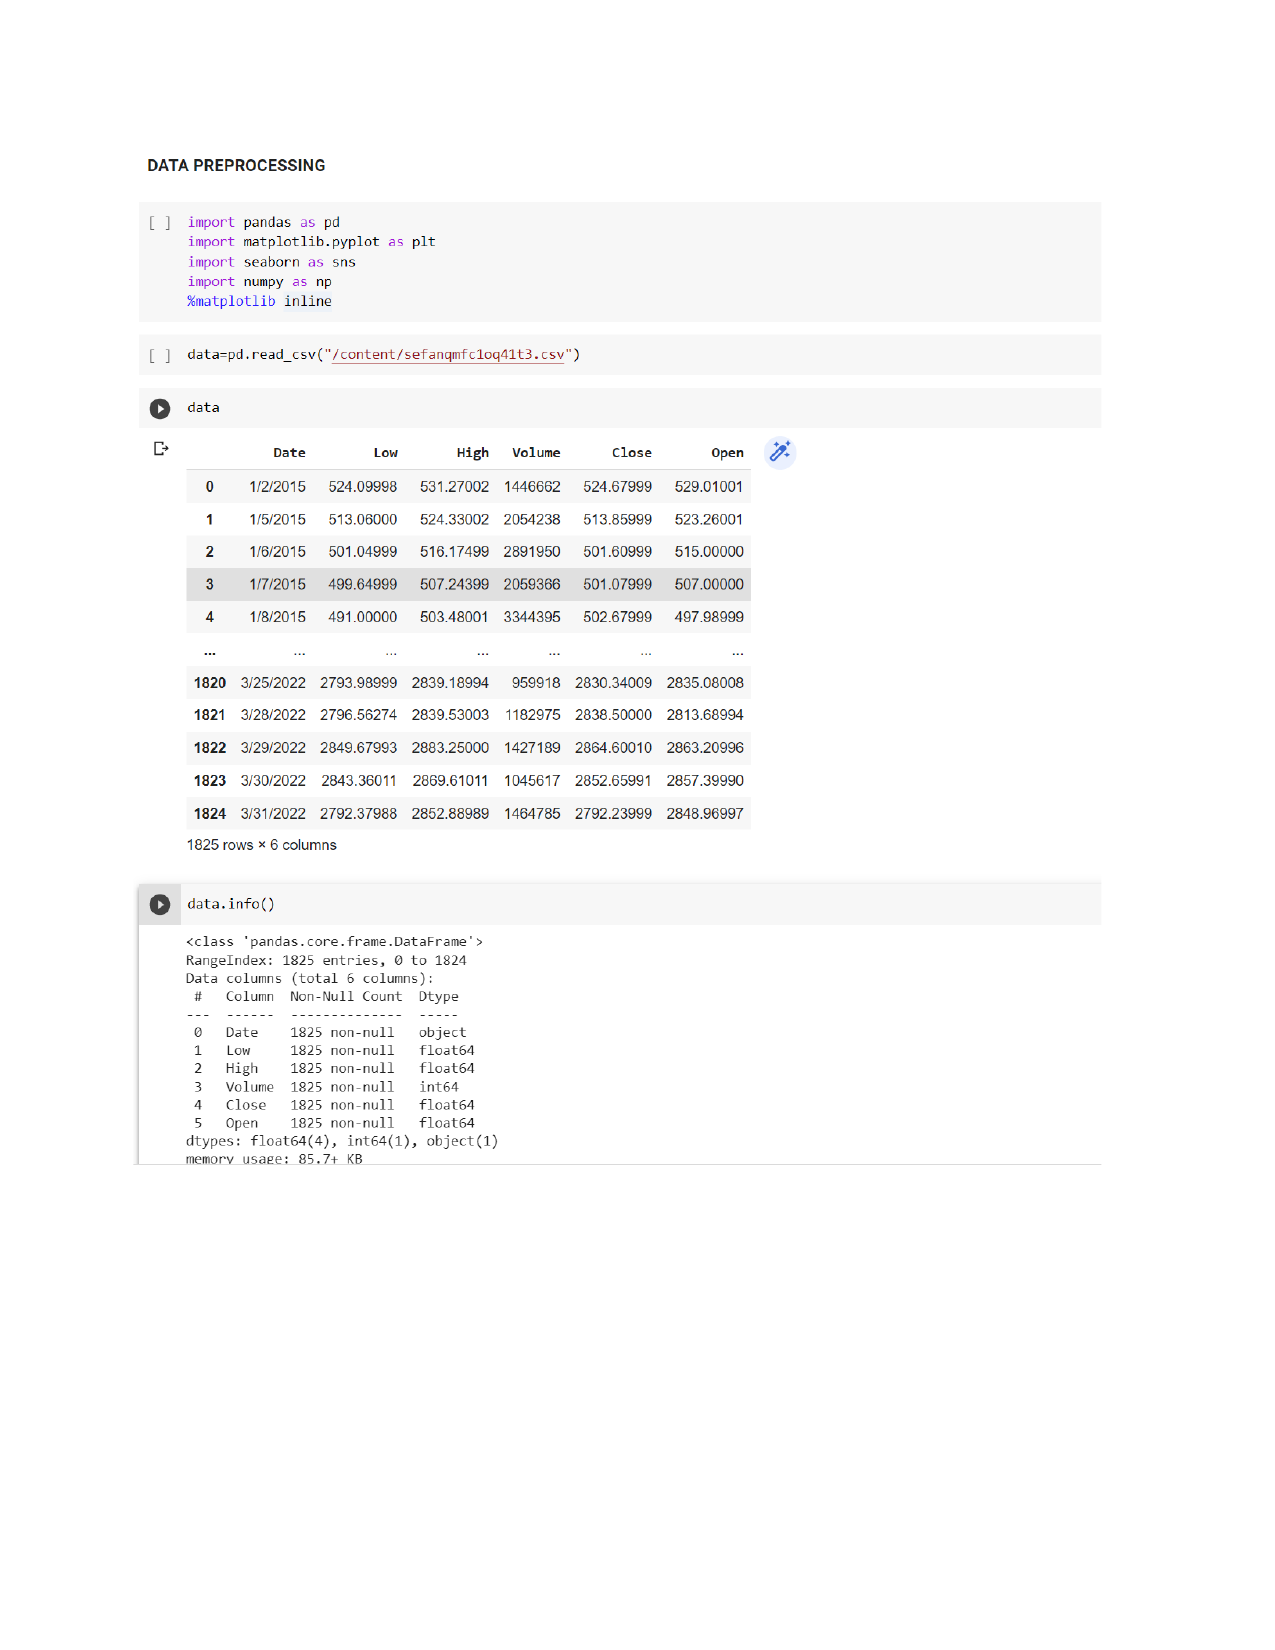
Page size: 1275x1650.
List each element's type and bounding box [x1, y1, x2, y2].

picture [133, 141, 1102, 1167]
